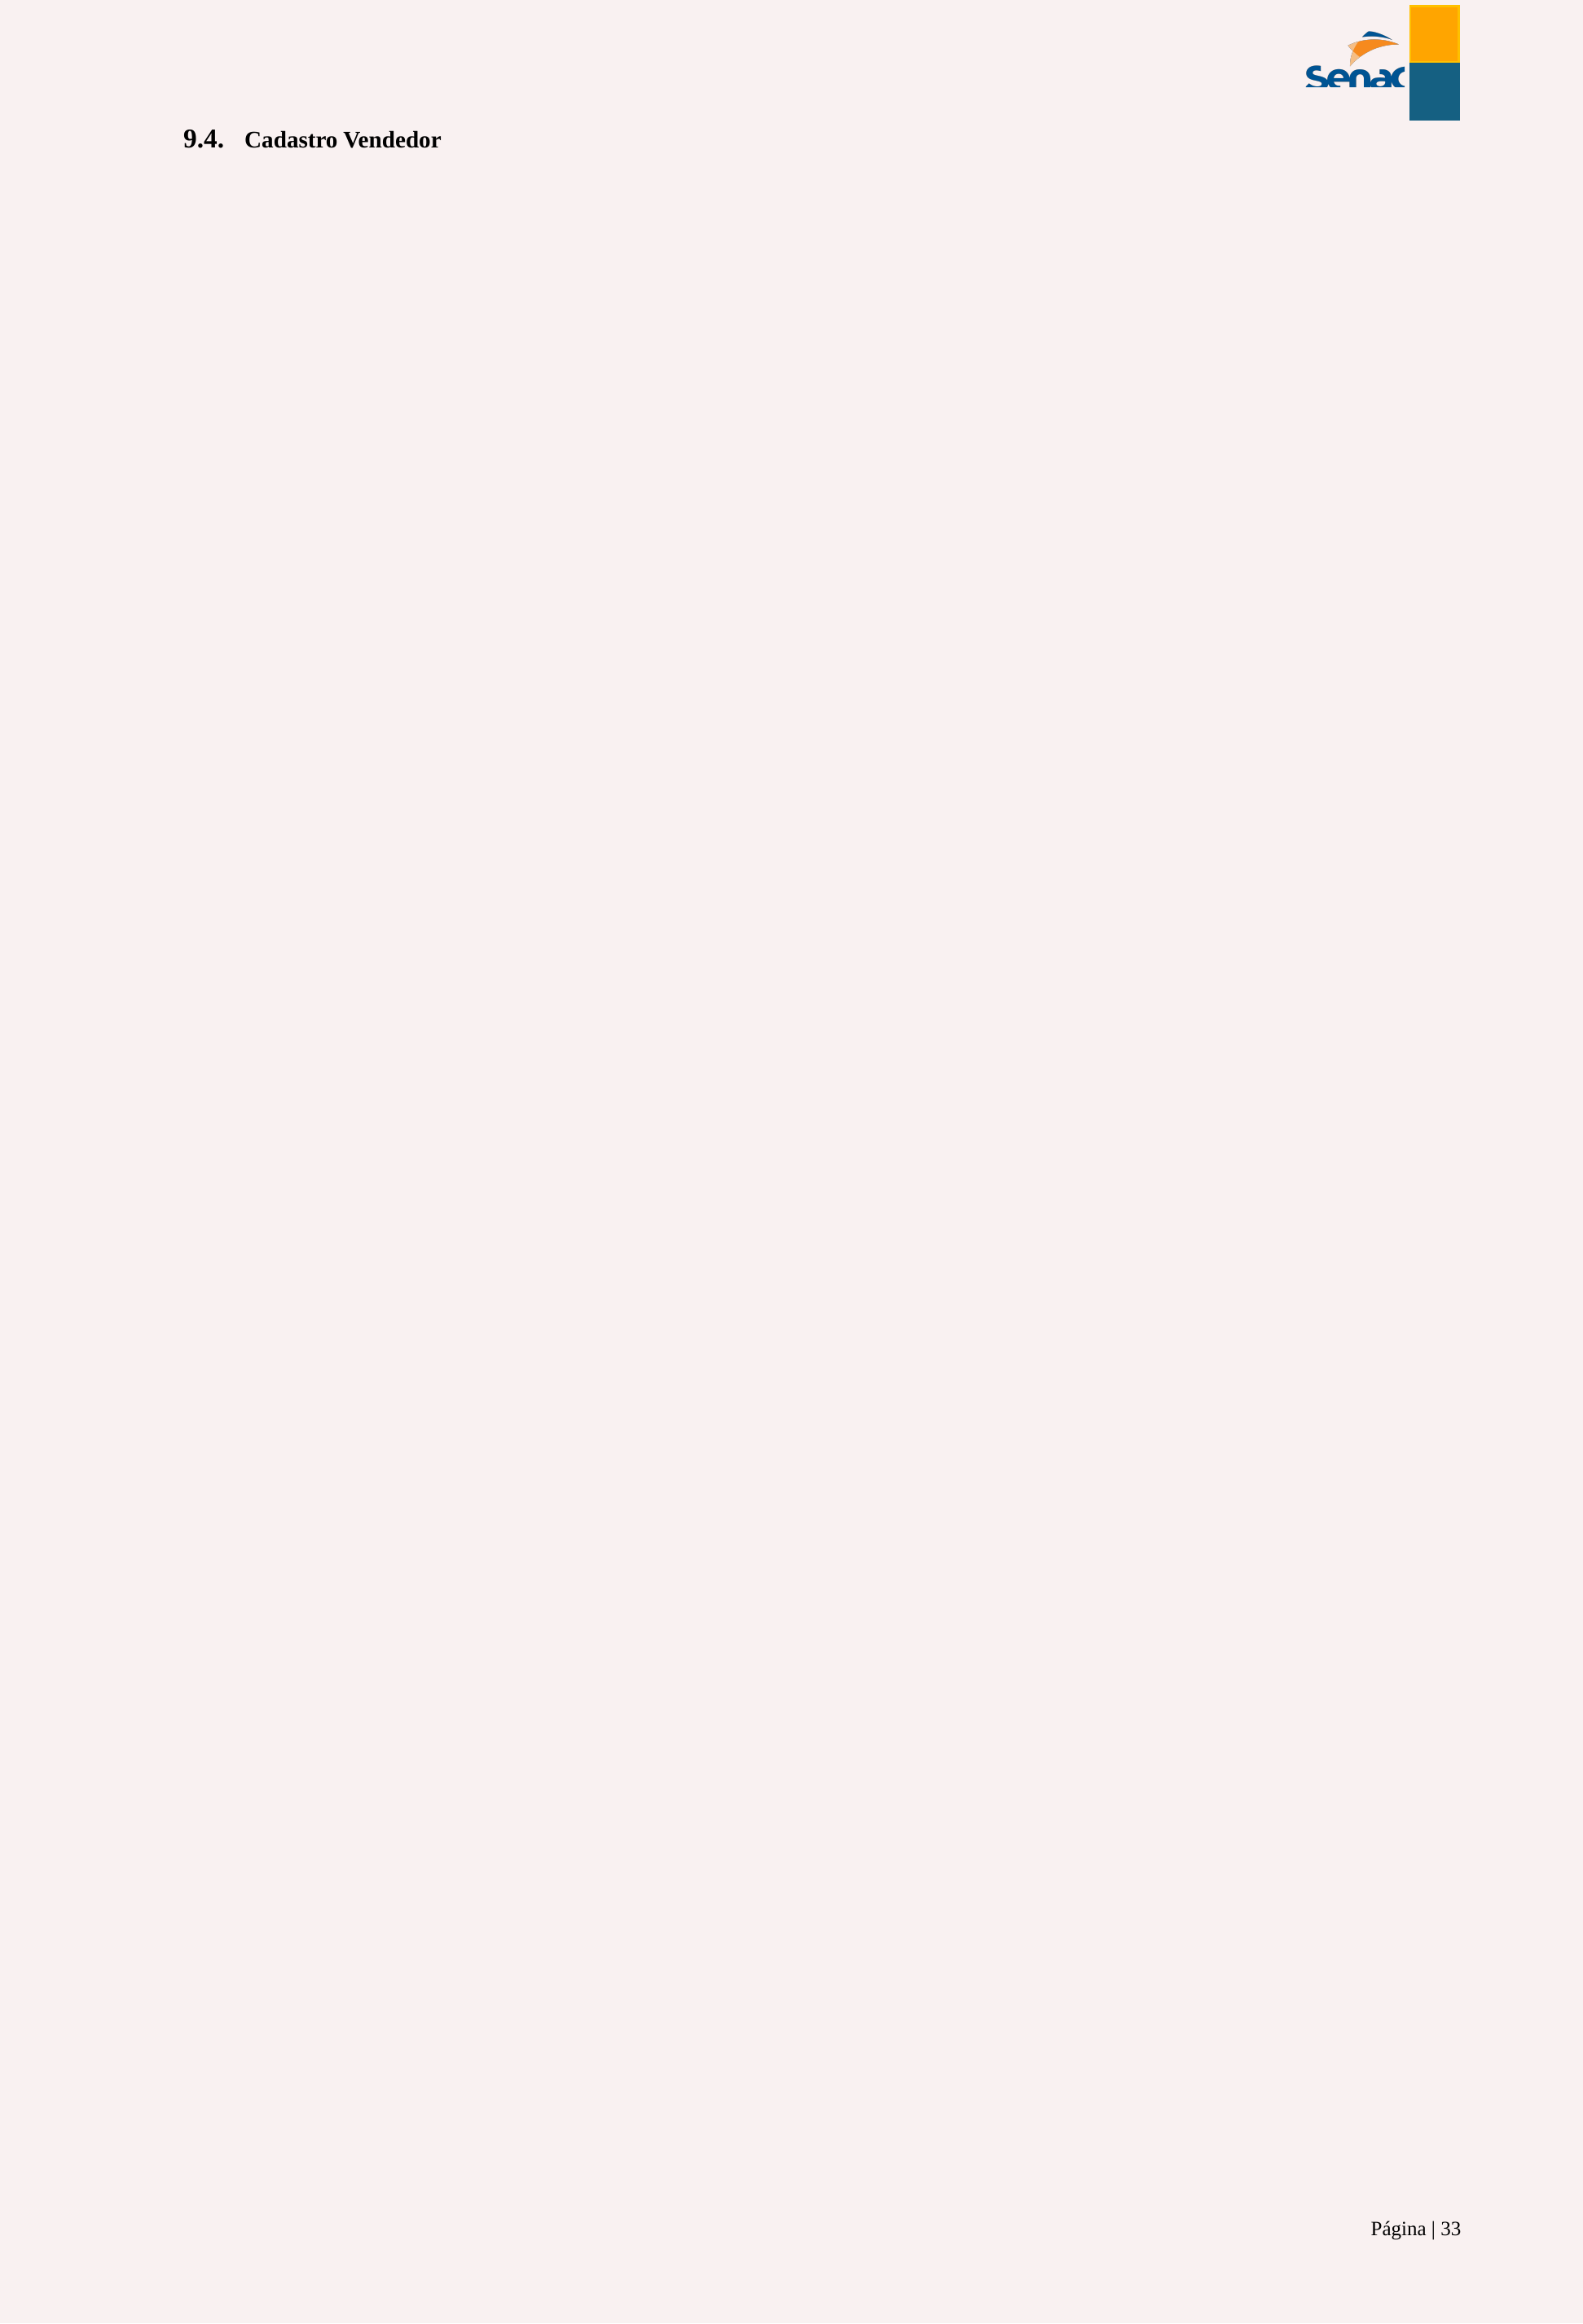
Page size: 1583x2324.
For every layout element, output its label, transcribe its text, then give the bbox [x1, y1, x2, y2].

list Cadastro Vendedor [183, 122, 1461, 153]
picture [1305, 31, 1405, 87]
